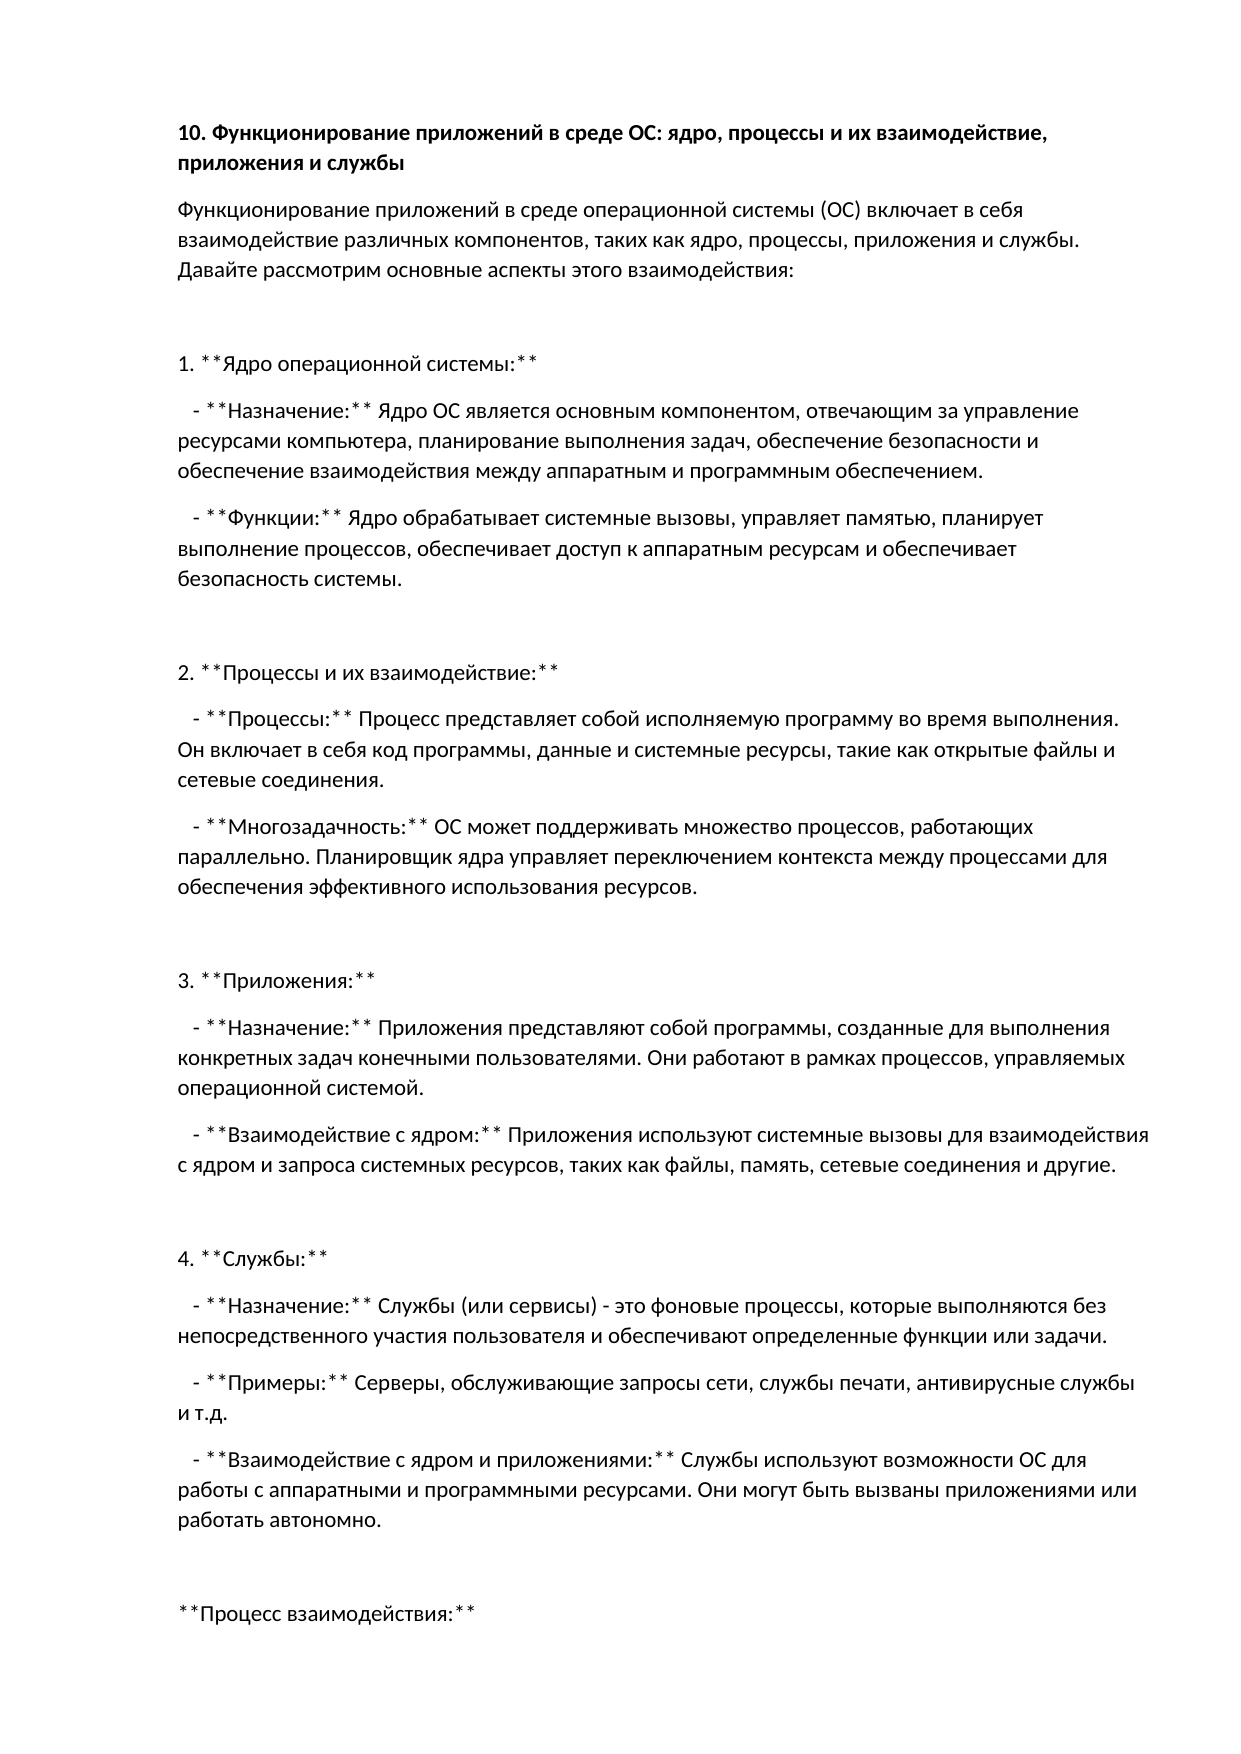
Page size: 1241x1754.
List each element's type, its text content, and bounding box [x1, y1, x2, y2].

text - **Назначение:** Приложения представляют собой программы, созданные для выполнения конкретных задач конечными пользователями. Они работают в рамках процессов, управляемых операционной системой. [177, 1013, 1152, 1101]
text - **Взаимодействие с ядром:** Приложения используют системные вызовы для взаимодействия с ядром и запроса системных ресурсов, таких как файлы, память, сетевые соединения и другие. [177, 1120, 1152, 1178]
text - **Взаимодействие с ядром и приложениями:** Службы используют возможности ОС для работы с аппаратными и программными ресурсами. Они могут быть вызваны приложениями или работать автономно. [177, 1445, 1152, 1534]
text 10. Функционирование приложений в среде ОС: ядро, процессы и их взаимодействие, приложения и службы [177, 118, 1152, 176]
text - **Процессы:** Процесс представляет собой исполняемую программу во время выполнения. Он включает в себя код программы, данные и системные ресурсы, такие как открытые файлы и сетевые соединения. [177, 704, 1152, 793]
text - **Функции:** Ядро обрабатывает системные вызовы, управляет памятью, планирует выполнение процессов, обеспечивает доступ к аппаратным ресурсам и обеспечивает безопасность системы. [177, 503, 1152, 592]
text - **Назначение:** Ядро ОС является основным компонентом, отвечающим за управление ресурсами компьютера, планирование выполнения задач, обеспечение безопасности и обеспечение взаимодействия между аппаратным и программным обеспечением. [177, 396, 1152, 485]
text Функционирование приложений в среде операционной системы (ОС) включает в себя взаимодействие различных компонентов, таких как ядро, процессы, приложения и службы. Давайте рассмотрим основные аспекты этого взаимодействия: [177, 195, 1152, 284]
text - **Назначение:** Службы (или сервисы) - это фоновые процессы, которые выполняются без непосредственного участия пользователя и обеспечивают определенные функции или задачи. [177, 1291, 1152, 1349]
text - **Примеры:** Серверы, обслуживающие запросы сети, службы печати, антивирусные службы и т.д. [177, 1368, 1152, 1426]
text 3. **Приложения:** [177, 966, 1152, 994]
text - **Многозадачность:** ОС может поддерживать множество процессов, работающих параллельно. Планировщик ядра управляет переключением контекста между процессами для обеспечения эффективного использования ресурсов. [177, 812, 1152, 900]
text 2. **Процессы и их взаимодействие:** [177, 658, 1152, 686]
text **Процесс взаимодействия:** [177, 1599, 1152, 1627]
text 4. **Службы:** [177, 1244, 1152, 1272]
text 1. **Ядро операционной системы:** [177, 349, 1152, 377]
